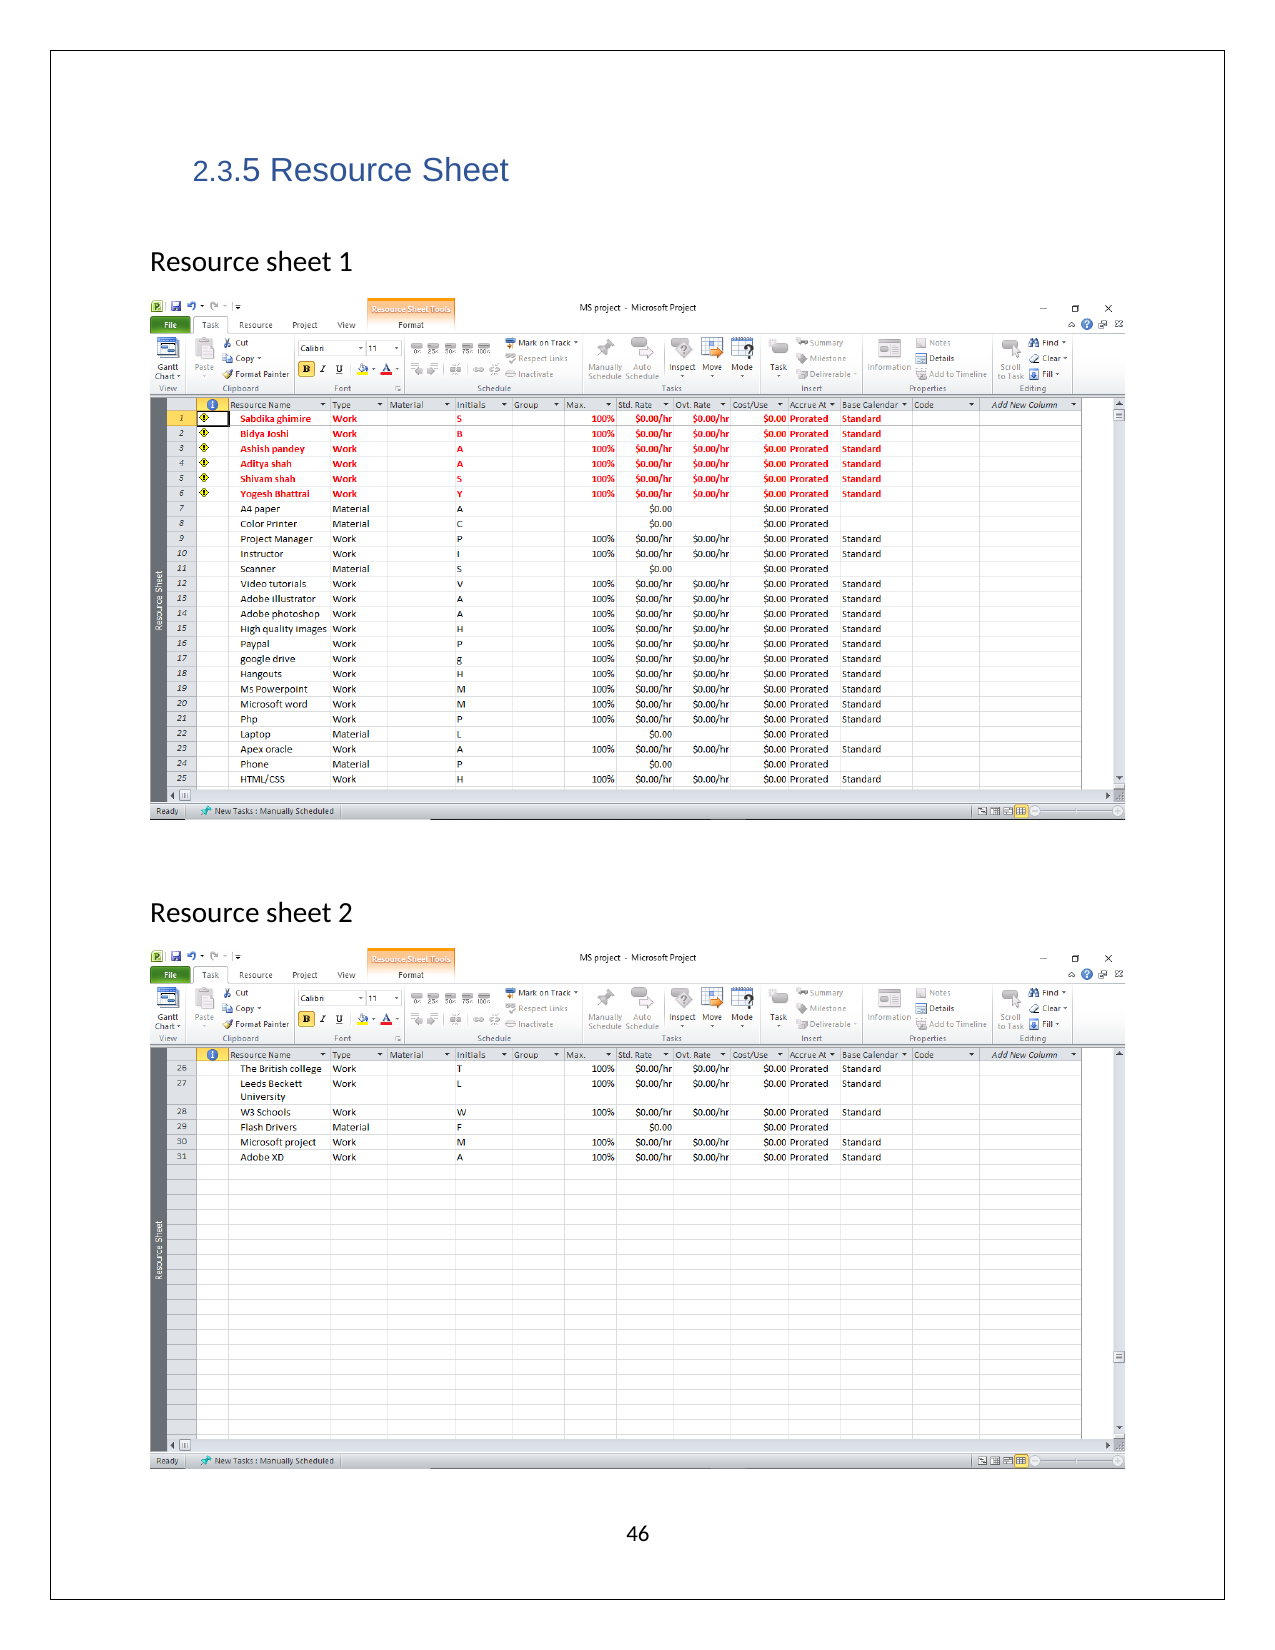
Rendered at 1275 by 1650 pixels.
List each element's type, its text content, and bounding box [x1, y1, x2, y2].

picture [150, 948, 1125, 1469]
text Resource sheet 2 [150, 894, 1125, 929]
subtitle 2.3.5 Resource Sheet [192, 150, 1125, 188]
picture [150, 298, 1125, 820]
text Resource sheet 1 [150, 243, 1125, 279]
